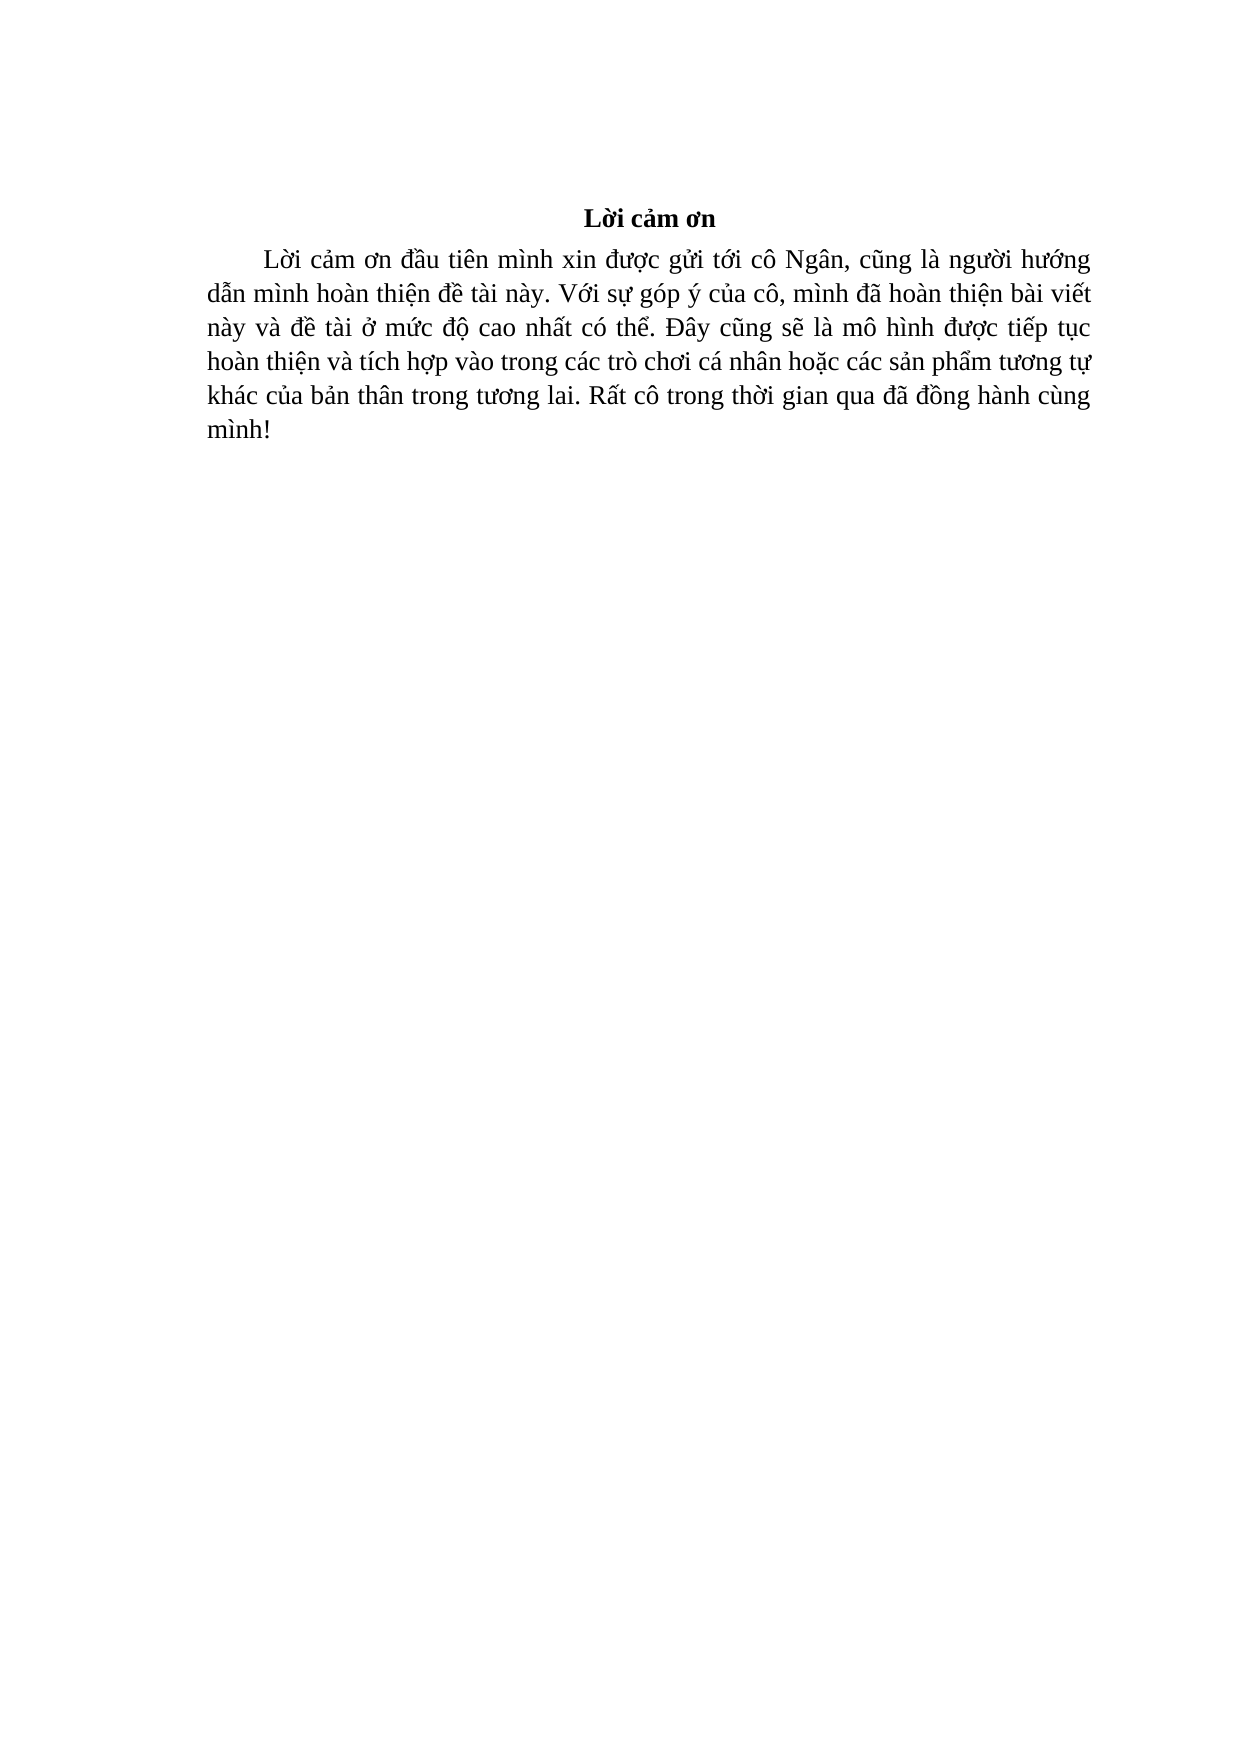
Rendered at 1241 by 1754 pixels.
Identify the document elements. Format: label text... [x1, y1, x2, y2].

text Lời cảm ơn [207, 202, 1092, 233]
text Lời cảm ơn đầu tiên mình xin được gửi tới cô Ngân, cũng là người hướng dẫn mình hoàn thiện đề tài này. Với sự góp ý của cô, mình đã hoàn thiện bài viết này và đề tài ở mức độ cao nhất có thể. Đây cũng sẽ là mô hình được tiếp tục hoàn thiện và tích hợp vào trong các trò chơi cá nhân hoặc các sản phẩm tương tự khác của bản thân trong tương lai. Rất cô trong thời gian qua đã đồng hành cùng mình! [207, 243, 1092, 445]
